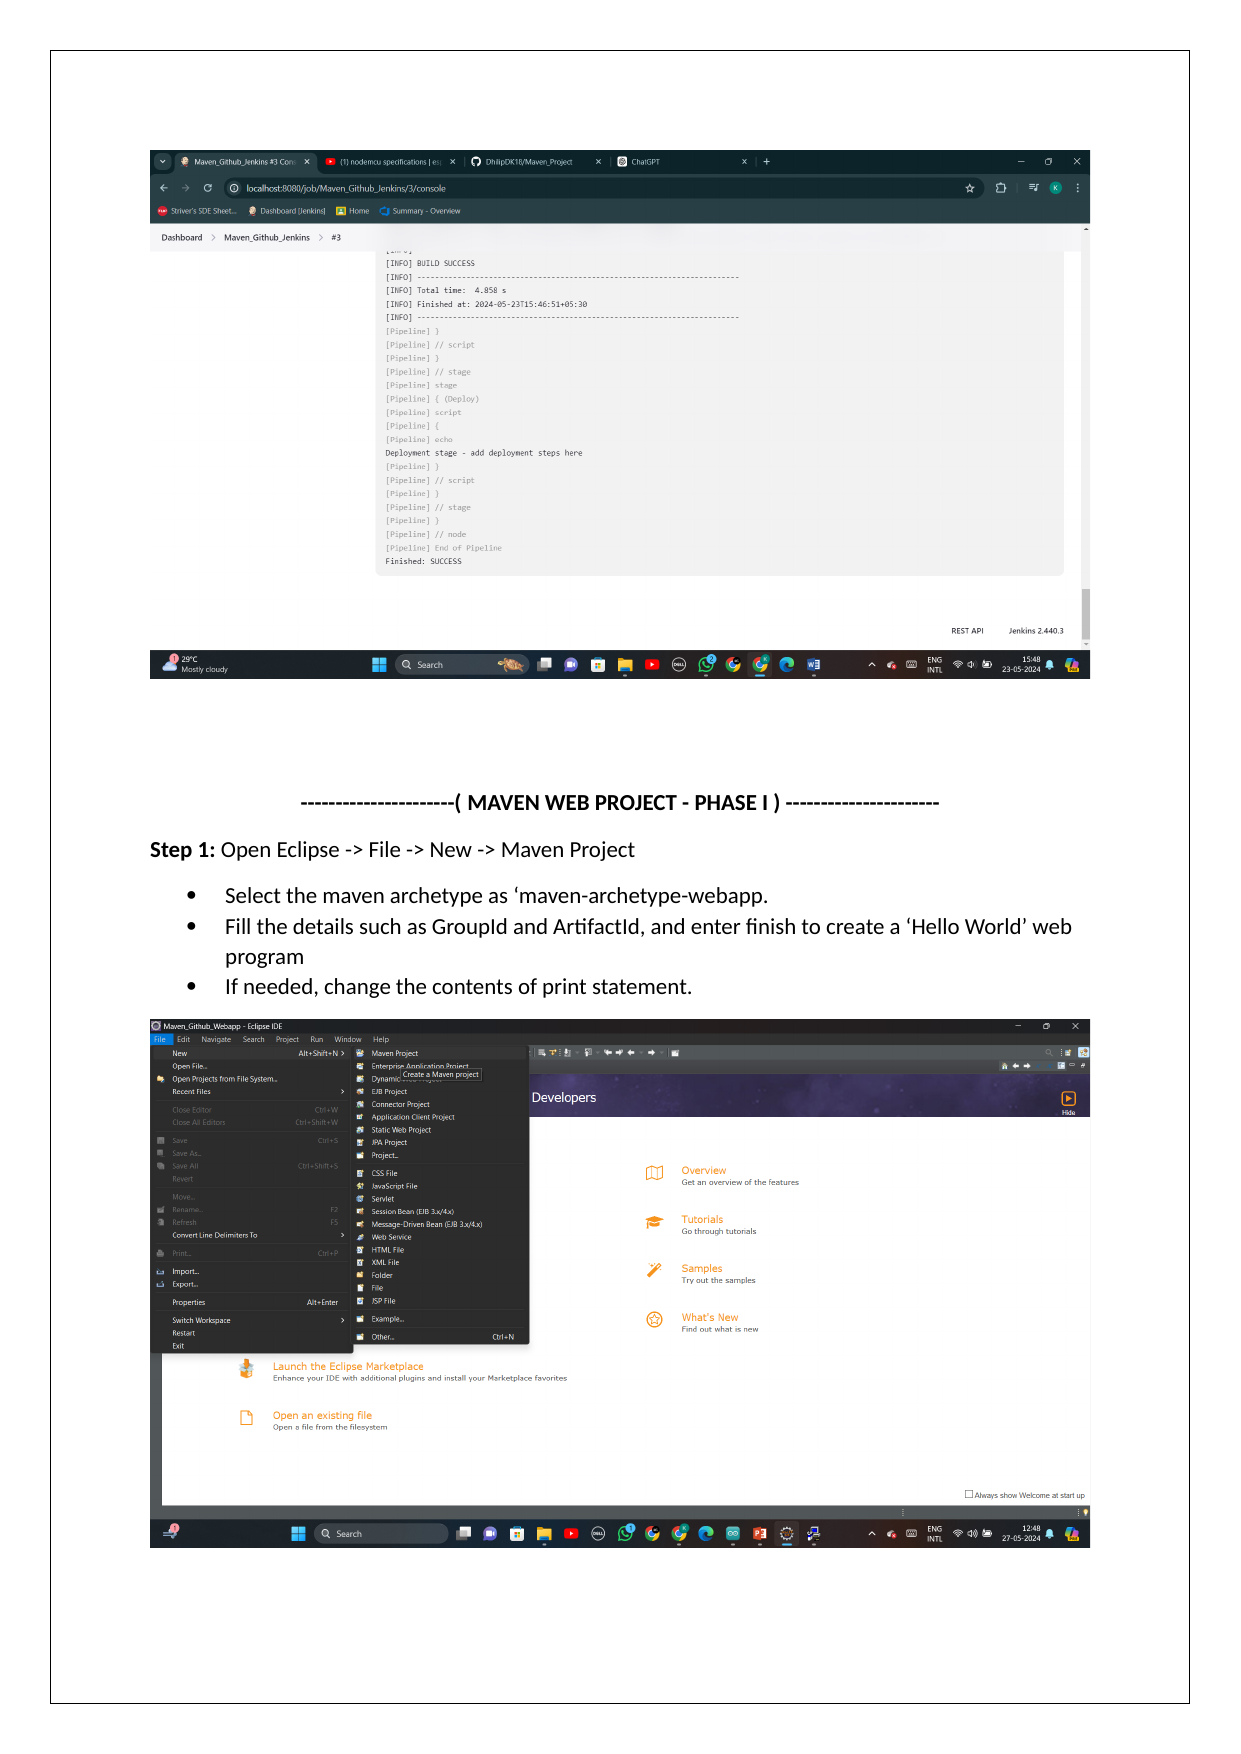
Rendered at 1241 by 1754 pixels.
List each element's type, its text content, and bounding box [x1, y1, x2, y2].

list Fill the details such as GroupId and ArtifactId, and enter finish to create a ‘Hello World’ web program [187, 912, 1090, 970]
picture [150, 150, 1091, 679]
list If needed, change the contents of print statement. [187, 972, 1090, 1000]
picture [150, 1019, 1091, 1548]
text ----------------------( MAVEN WEB PROJECT - PHASE I ) ---------------------- [150, 788, 1090, 816]
text Step 1: Open Eclipse -> File -> New -> Maven Project [150, 835, 1090, 863]
list Select the maven archetype as ‘maven-archetype-webapp. [187, 882, 1090, 910]
